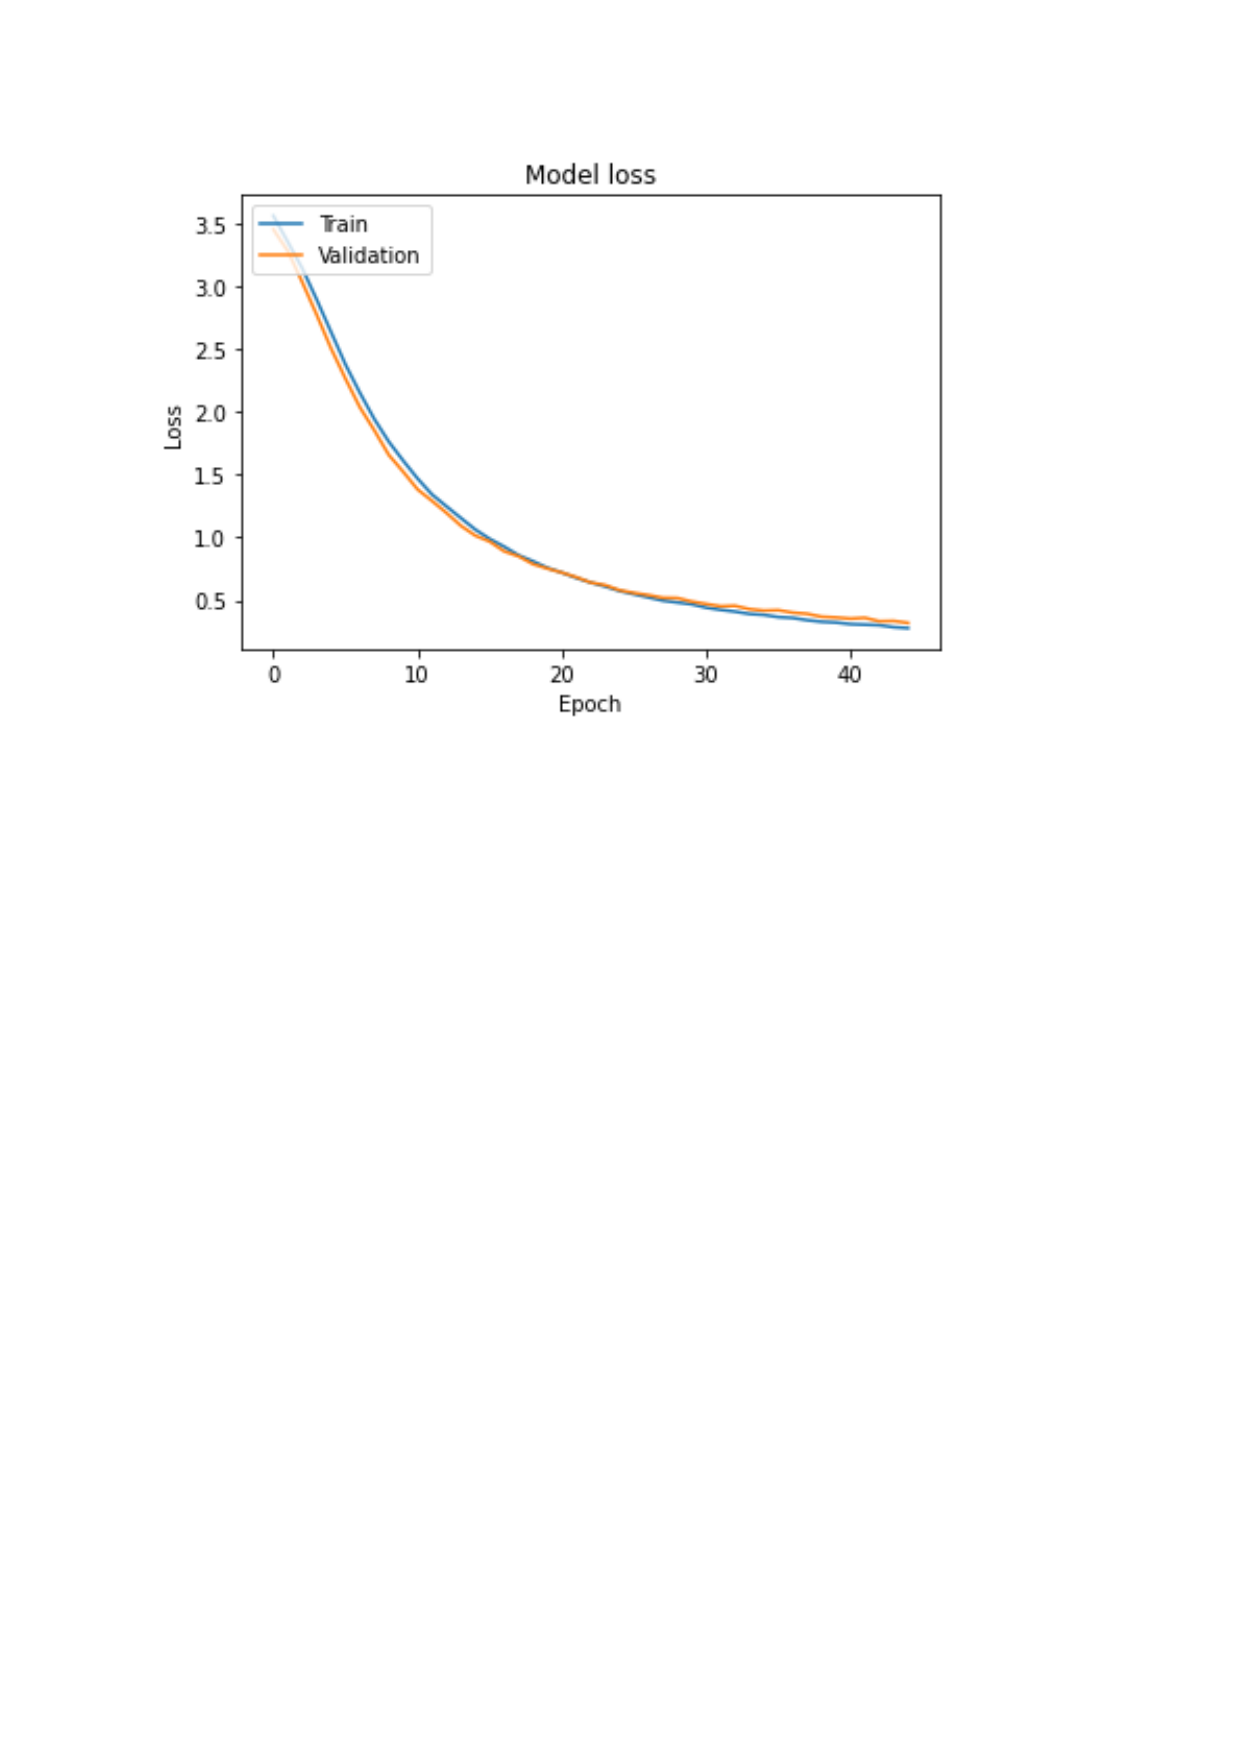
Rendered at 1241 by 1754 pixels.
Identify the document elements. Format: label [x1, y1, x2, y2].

picture [150, 150, 954, 729]
